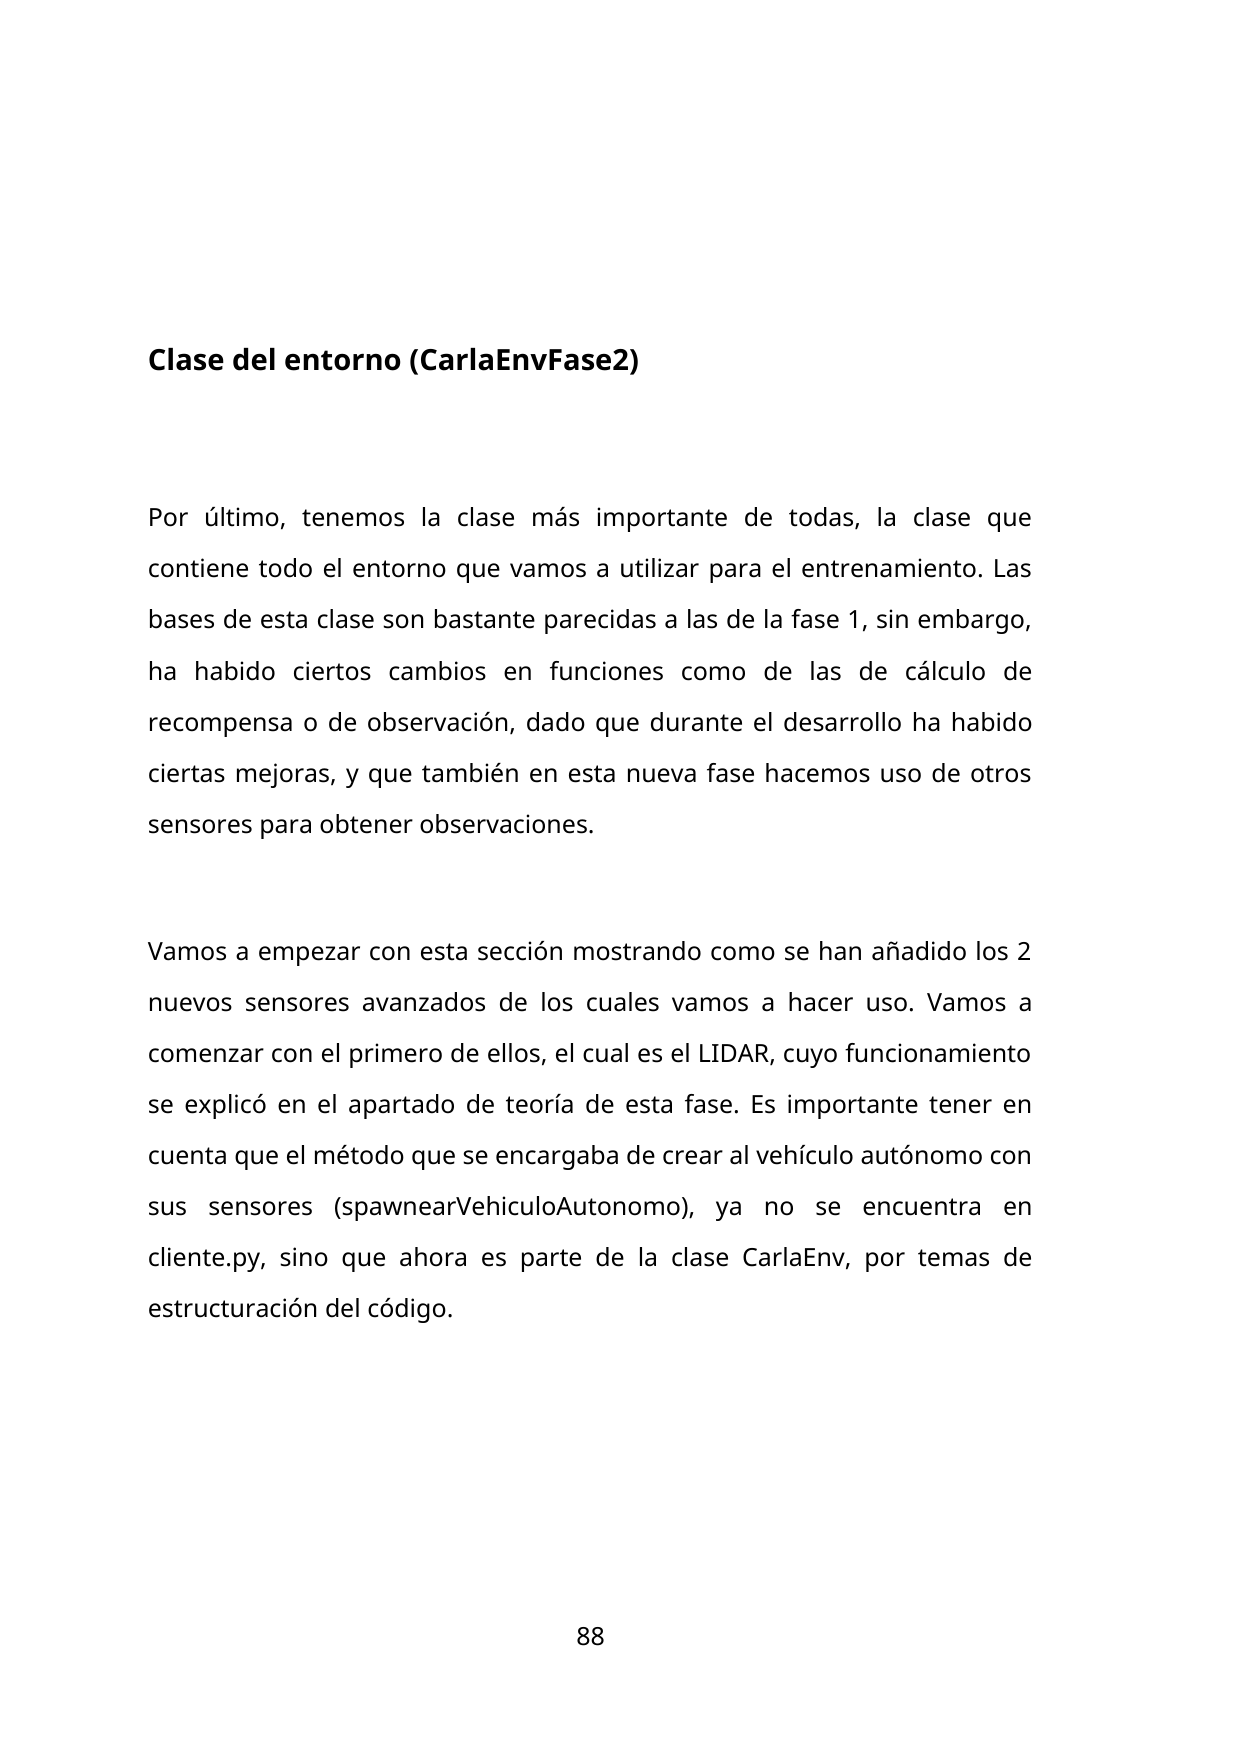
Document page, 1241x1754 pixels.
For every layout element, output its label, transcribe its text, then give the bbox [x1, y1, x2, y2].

text Por último, tenemos la clase más importante de todas, la clase que contiene todo el entorno que vamos a utilizar para el entrenamiento. Las bases de esta clase son bastante parecidas a las de la fase 1, sin embargo, ha habido ciertos cambios en funciones como de las de cálculo de recompensa o de observación, dado que durante el desarrollo ha habido ciertas mejoras, y que también en esta nueva fase hacemos uso de otros sensores para obtener observaciones. [148, 500, 1033, 840]
text Clase del entorno (CarlaEnvFase2) [148, 339, 1033, 379]
text Vamos a empezar con esta sección mostrando como se han añadido los 2 nuevos sensores avanzados de los cuales vamos a hacer uso. Vamos a comenzar con el primero de ellos, el cual es el LIDAR, cuyo funcionamiento se explicó en el apartado de teoría de esta fase. Es importante tener en cuenta que el método que se encargaba de crear al vehículo autónomo con sus sensores (spawnearVehiculoAutonomo), ya no se encuentra en cliente.py, sino que ahora es parte de la clase CarlaEnv, por temas de estructuración del código. [148, 933, 1033, 1325]
